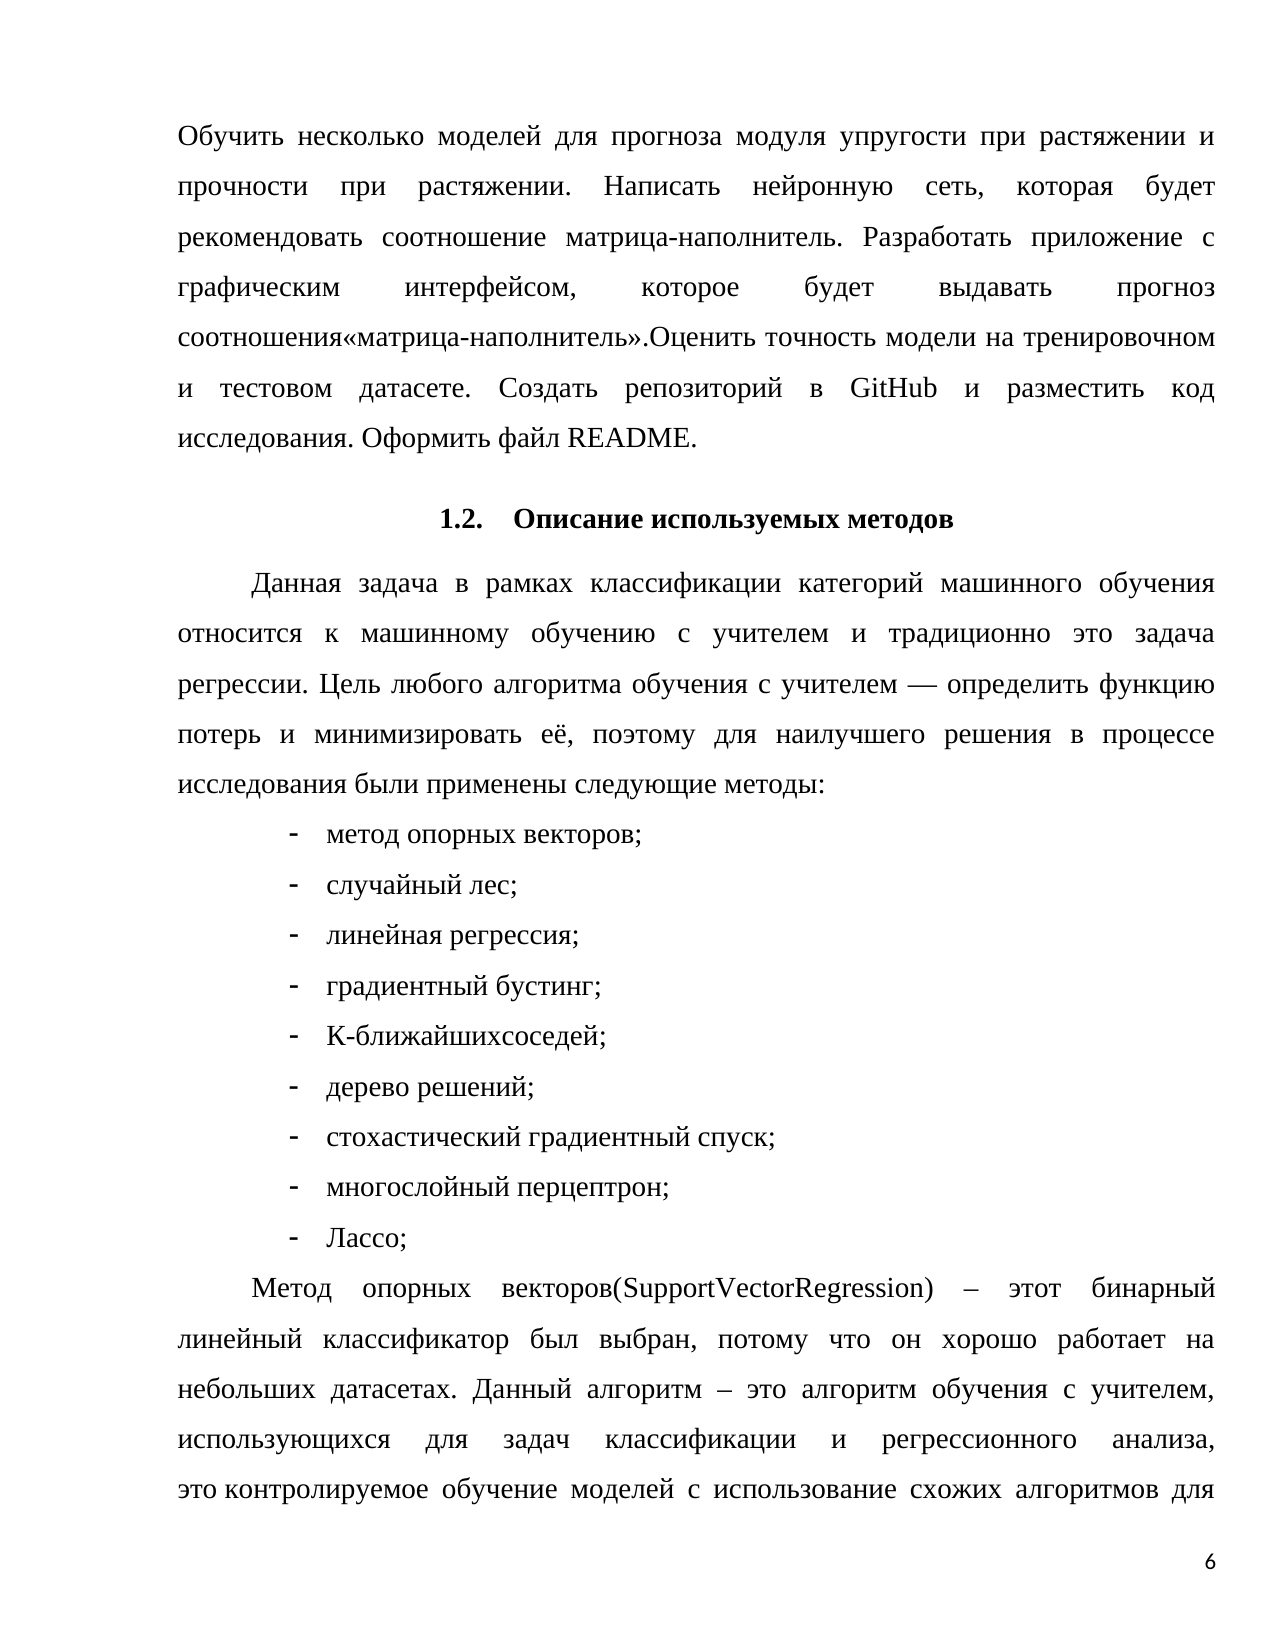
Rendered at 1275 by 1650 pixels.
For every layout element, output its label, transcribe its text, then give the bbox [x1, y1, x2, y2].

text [177, 1270, 1216, 1505]
list дерево решений; [288, 1069, 1216, 1102]
list линейная регрессия; [289, 917, 1216, 951]
text Данная задача в рамках классификации категорий машинного обучения относится к машинному обучению с учителем и традиционно это задача регрессии. Цель любого алгоритма обучения с учителем — определить функцию потерь и минимизировать её, поэтому для наилучшего решения в процессе исследования были применены следующие методы: [177, 565, 1216, 800]
list градиентный бустинг; [289, 968, 1216, 1002]
list Лассо; [288, 1220, 1216, 1254]
list случайный лес; [288, 867, 1216, 901]
list К-ближайшихсоседей; [289, 1018, 1216, 1052]
list Описание используемых методов [177, 502, 1216, 535]
list многослойный перцептрон; [289, 1169, 1216, 1203]
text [177, 118, 1216, 453]
list стохастический градиентный спуск; [289, 1119, 1216, 1153]
list метод опорных векторов; [288, 817, 1216, 850]
